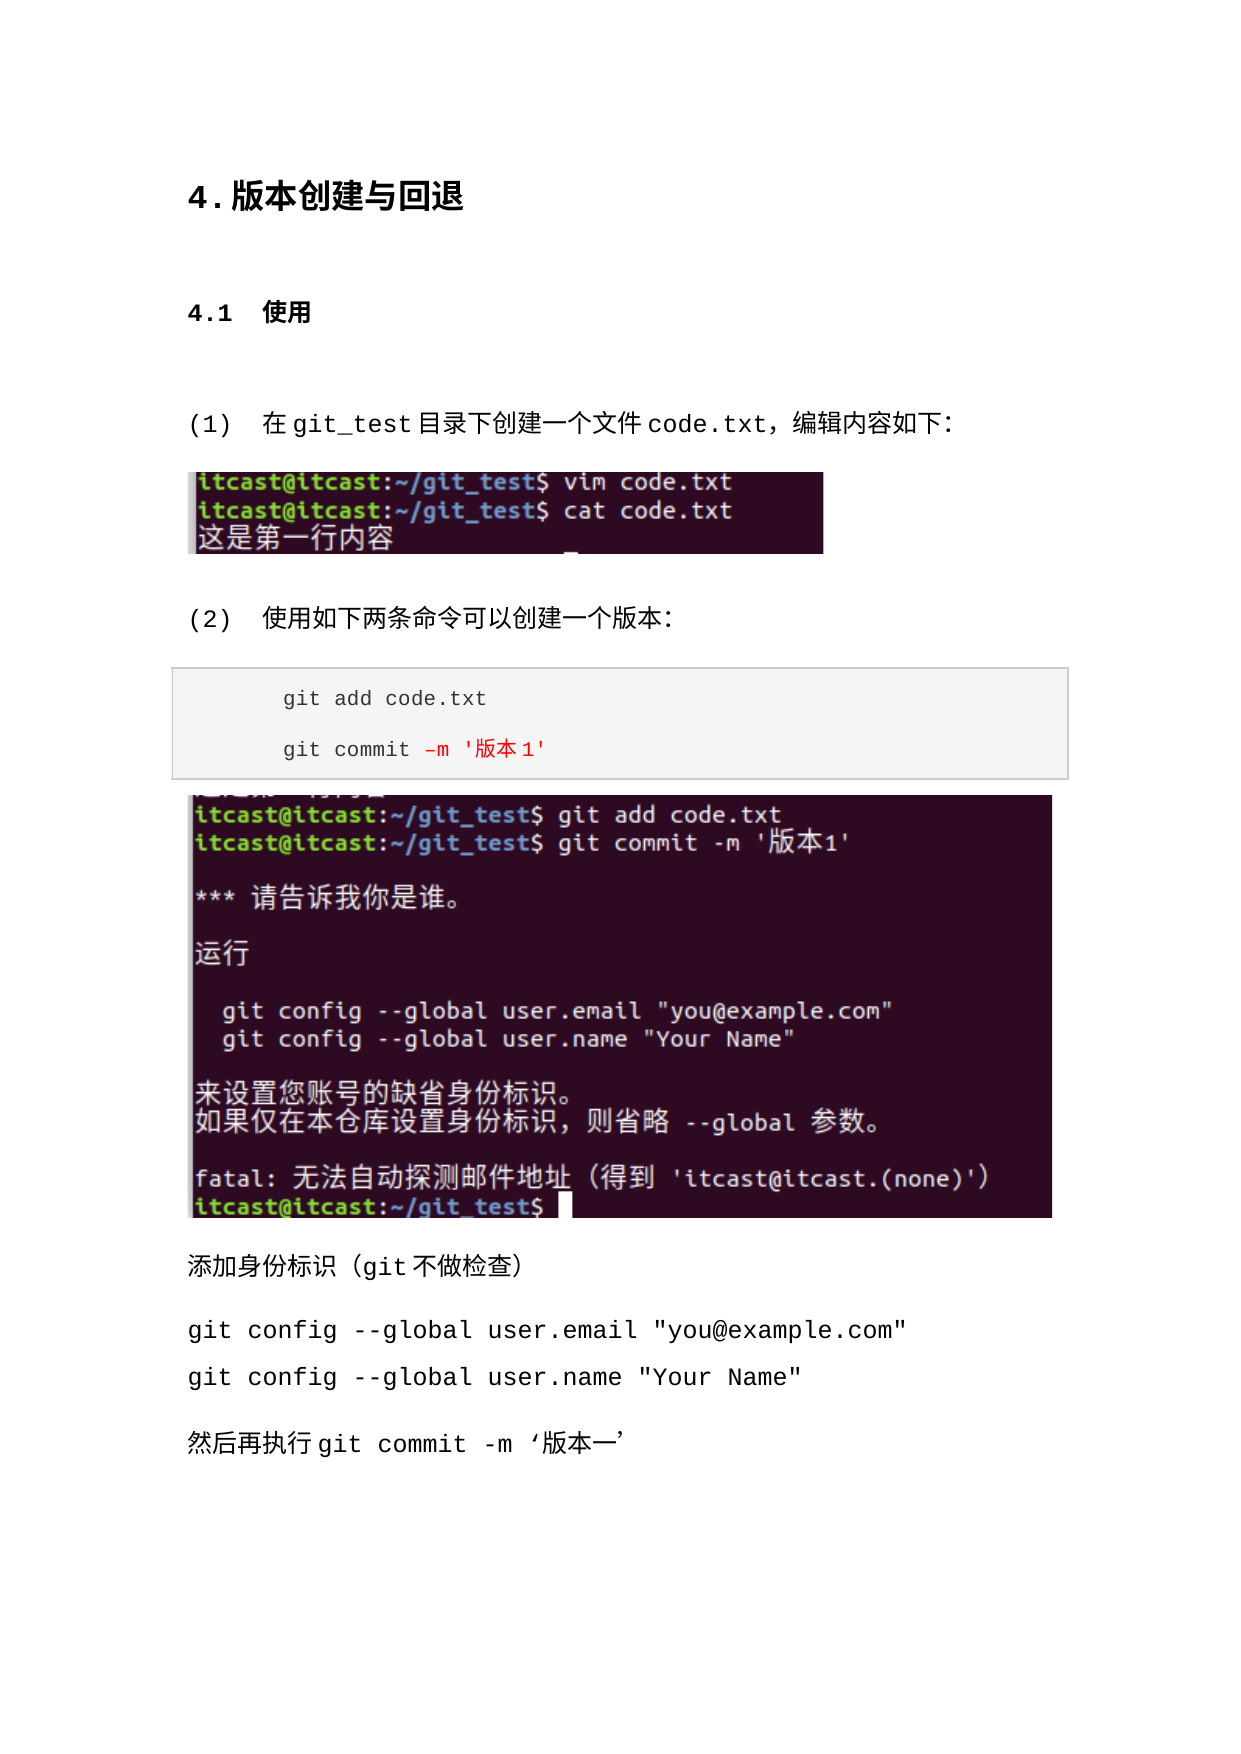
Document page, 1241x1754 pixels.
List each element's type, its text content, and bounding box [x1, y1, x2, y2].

list 在git_test目录下创建一个文件code.txt，编辑内容如下： [187, 389, 1053, 454]
text 添加身份标识（git不做检查） [187, 1232, 1053, 1297]
list 使用如下两条命令可以创建一个版本： [187, 584, 1053, 649]
text git config --global user.email "you@example.com" [187, 1316, 1053, 1348]
text 然后再执行git commit -m ‘版本一’ [187, 1409, 1053, 1474]
subtitle 使用 [187, 278, 1053, 343]
picture [187, 795, 1053, 1218]
text git config --global user.name "Your Name" [187, 1362, 1053, 1395]
text git add code.txt [173, 669, 1067, 715]
picture [187, 472, 824, 554]
subtitle 版本创建与回退 [187, 162, 1053, 227]
text git commit –m '版本1' [173, 715, 1067, 778]
